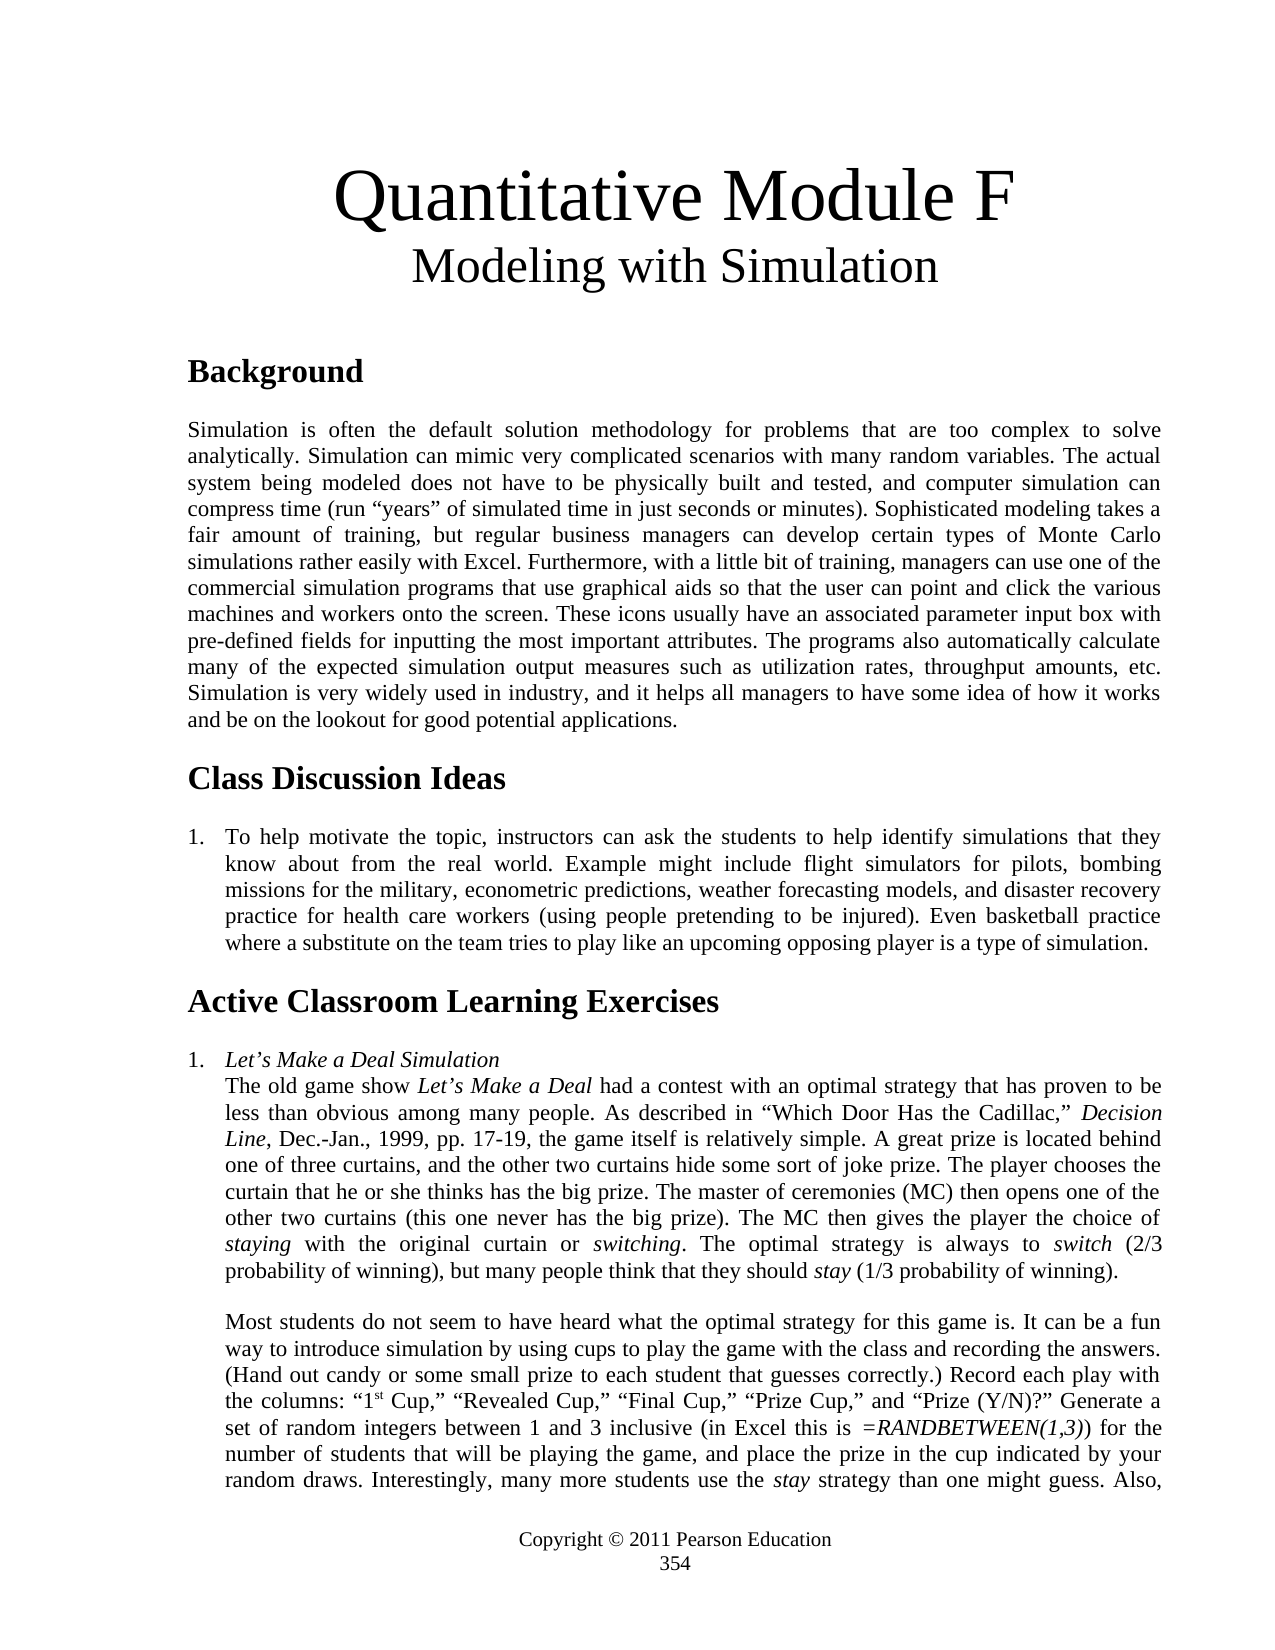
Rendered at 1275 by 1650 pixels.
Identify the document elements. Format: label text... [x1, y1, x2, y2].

text The old game show Let’s Make a Deal had a contest with an optimal strategy that has proven to be less than obvious among many people. As described in “Which Door Has the Cadillac,” Decision Line, Dec.-Jan., 1999, pp. 17-19, the game itself is relatively simple. A great prize is located behind one of three curtains, and the other two curtains hide some sort of joke prize. The player chooses the curtain that he or she thinks has the big prize. The master of ceremonies (MC) then opens one of the other two curtains (this one never has the big prize). The MC then gives the player the choice of staying with the original curtain or switching. The optimal strategy is always to switch (2/3 probability of winning), but many people think that they should stay (1/3 probability of winning). [187, 1072, 1162, 1283]
text Modeling with Simulation [187, 236, 1162, 294]
text 1. Let’s Make a Deal Simulation [187, 1046, 1162, 1072]
text Background [187, 351, 1162, 389]
text Simulation is often the default solution methodology for problems that are too complex to solve analytically. Simulation can mimic very complicated scenarios with many random variables. The actual system being modeled does not have to be physically built and tested, and computer simulation can compress time (run “years” of simulated time in just seconds or minutes). Sophisticated modeling takes a fair amount of training, but regular business managers can develop certain types of simulations rather easily with Excel. Furthermore, with a little bit of training, managers can use one of the commercial simulation programs that use graphical aids so that the user can point and click the various machines and workers onto the screen. These icons usually have an associated parameter input box with pre-defined fields for inputting the most important attributes. The programs also automatically calculate many of the expected simulation output measures such as utilization rates, throughput amounts, etc. Simulation is very widely used in industry, and it helps all managers to have some idea of how it works and be on the lookout for good potential applications. [187, 416, 1162, 732]
text Quantitative Module F [187, 150, 1162, 236]
text Active Classroom Learning Exercises [187, 981, 1162, 1020]
text Class Discussion Ideas [187, 758, 1162, 797]
text 1. To help motivate the topic, instructors can ask the students to help identify simulations that they know about from the real world. Example might include flight simulators for pilots, bombing missions for the military, econometric predictions, weather forecasting models, and disaster recovery practice for health care workers (using people pretending to be injured). Even basketball practice where a substitute on the team tries to play like an upcoming opposing player is a type of simulation. [187, 823, 1162, 955]
